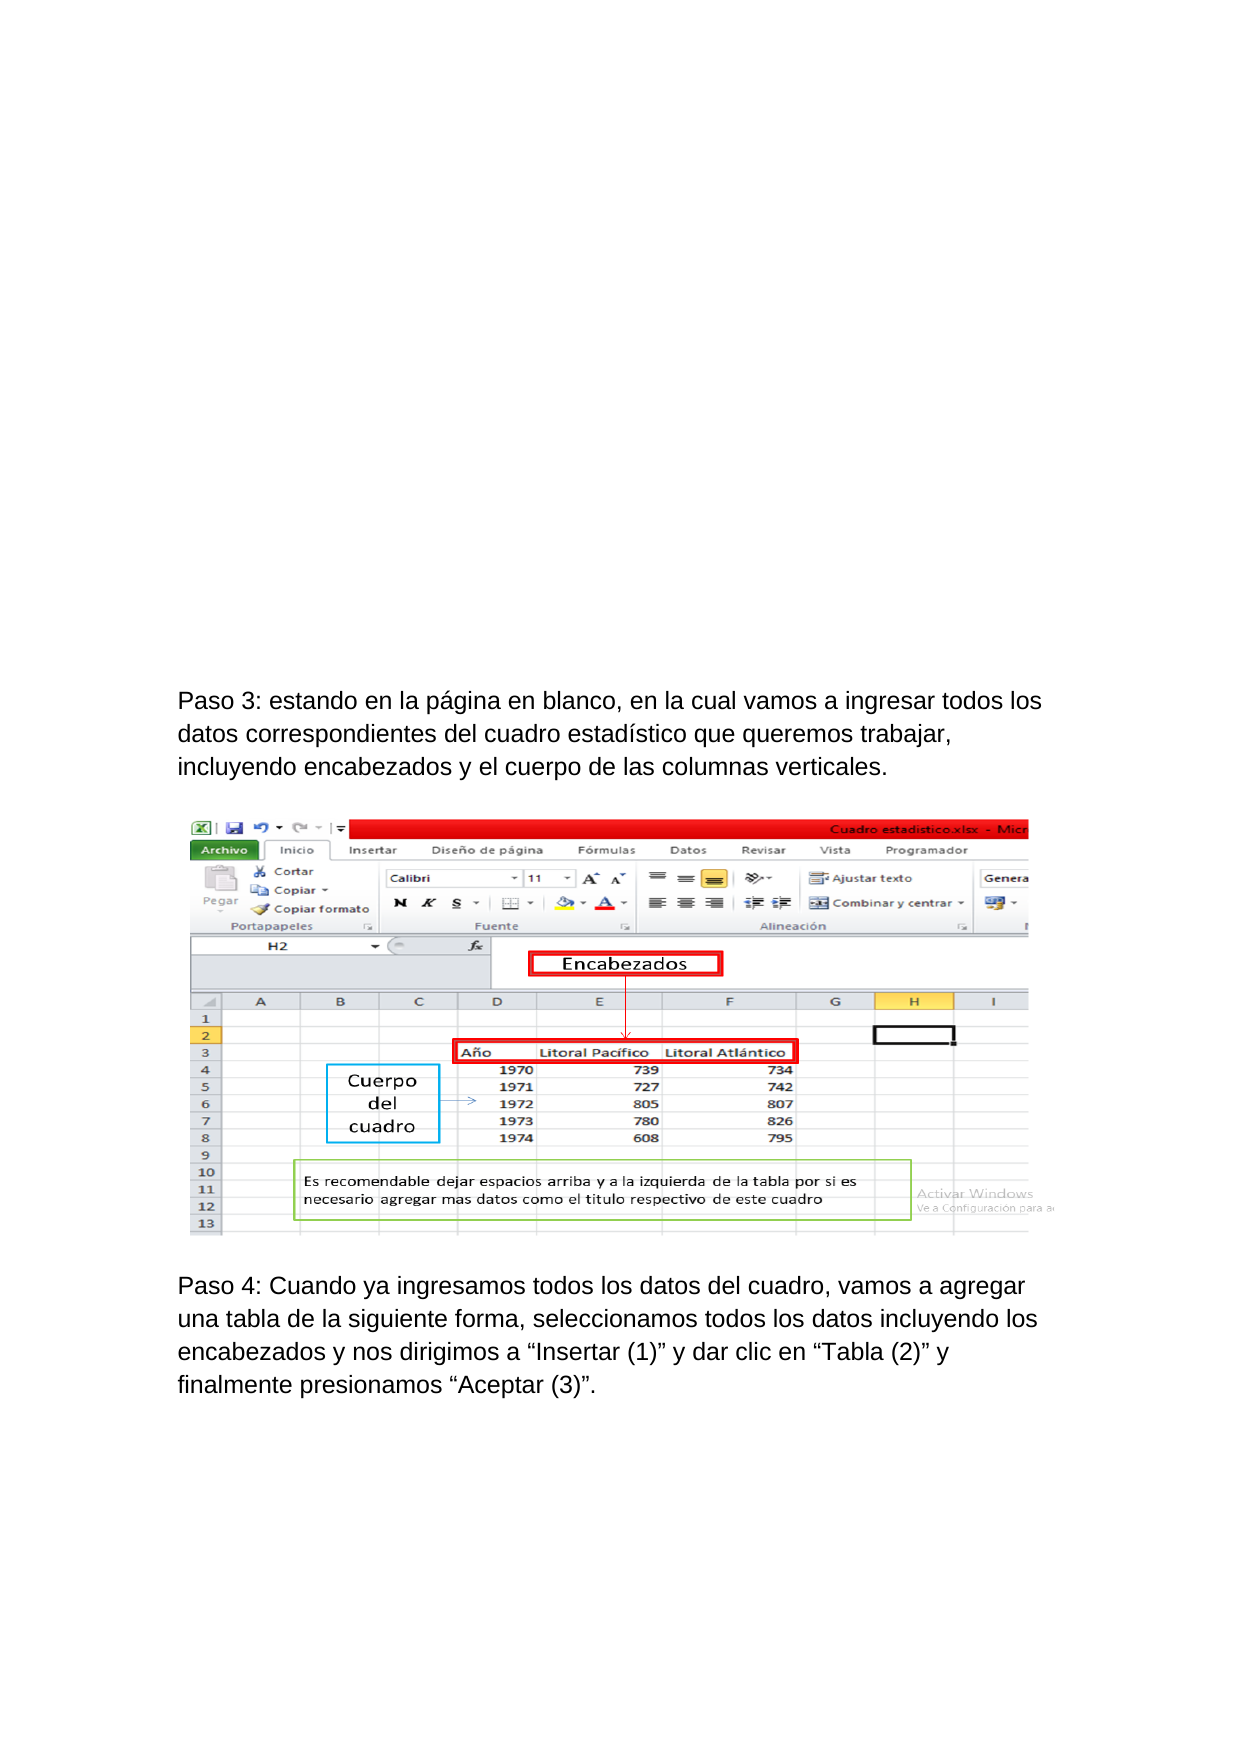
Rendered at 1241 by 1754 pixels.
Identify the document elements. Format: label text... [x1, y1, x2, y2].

picture [177, 806, 1055, 1246]
text Paso 4: Cuando ya ingresamos todos los datos del cuadro, vamos a agregar una tabla de la siguiente forma, seleccionamos todos los datos incluyendo los encabezados y nos dirigimos a “Insertar (1)” y dar clic en “Tabla (2)” y finalmente presionamos “Aceptar (3)”. [177, 1271, 1063, 1399]
text Paso 3: estando en la página en blanco, en la cual vamos a ingresar todos los datos correspondientes del cuadro estadístico que queremos trabajar, incluyendo encabezados y el cuerpo de las columnas verticales. [177, 686, 1063, 781]
